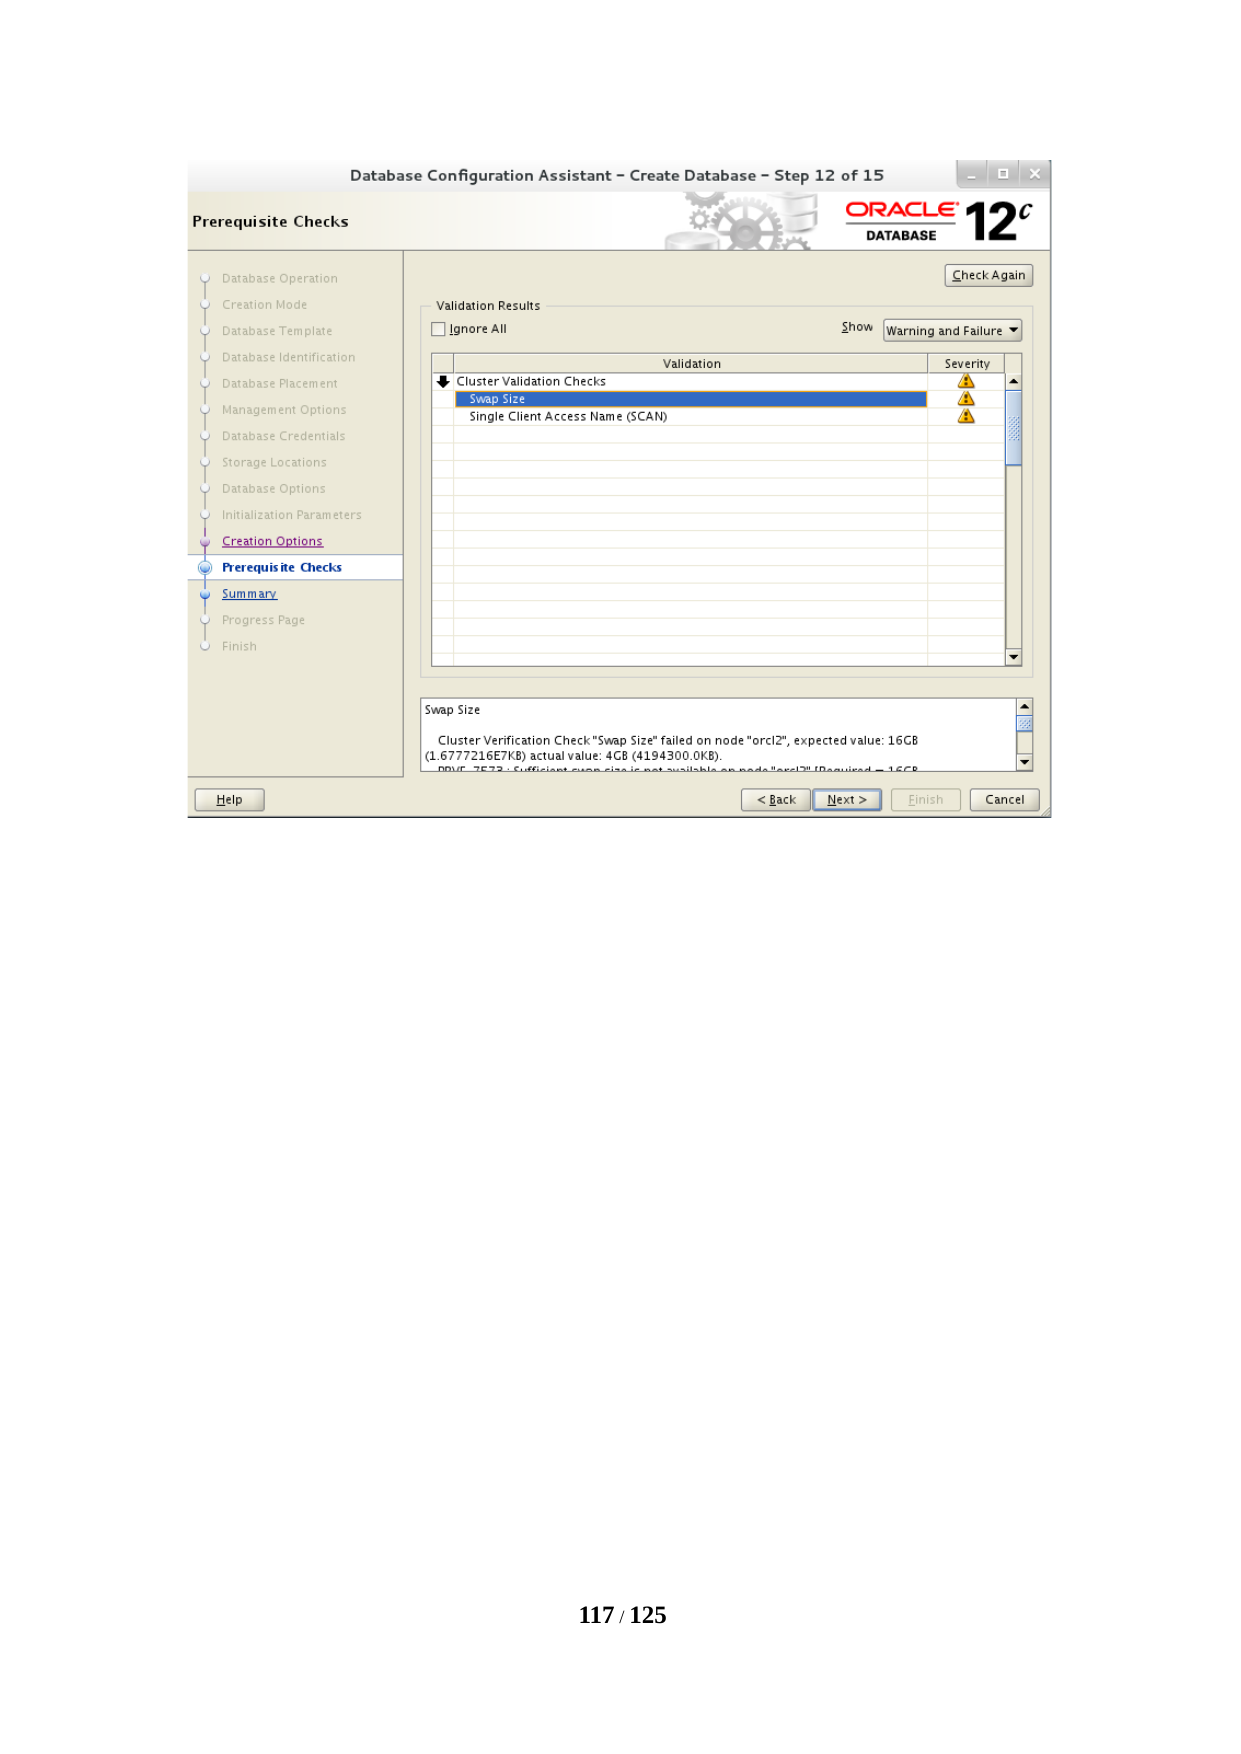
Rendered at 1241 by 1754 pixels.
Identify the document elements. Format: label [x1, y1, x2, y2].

picture [187, 160, 1052, 818]
